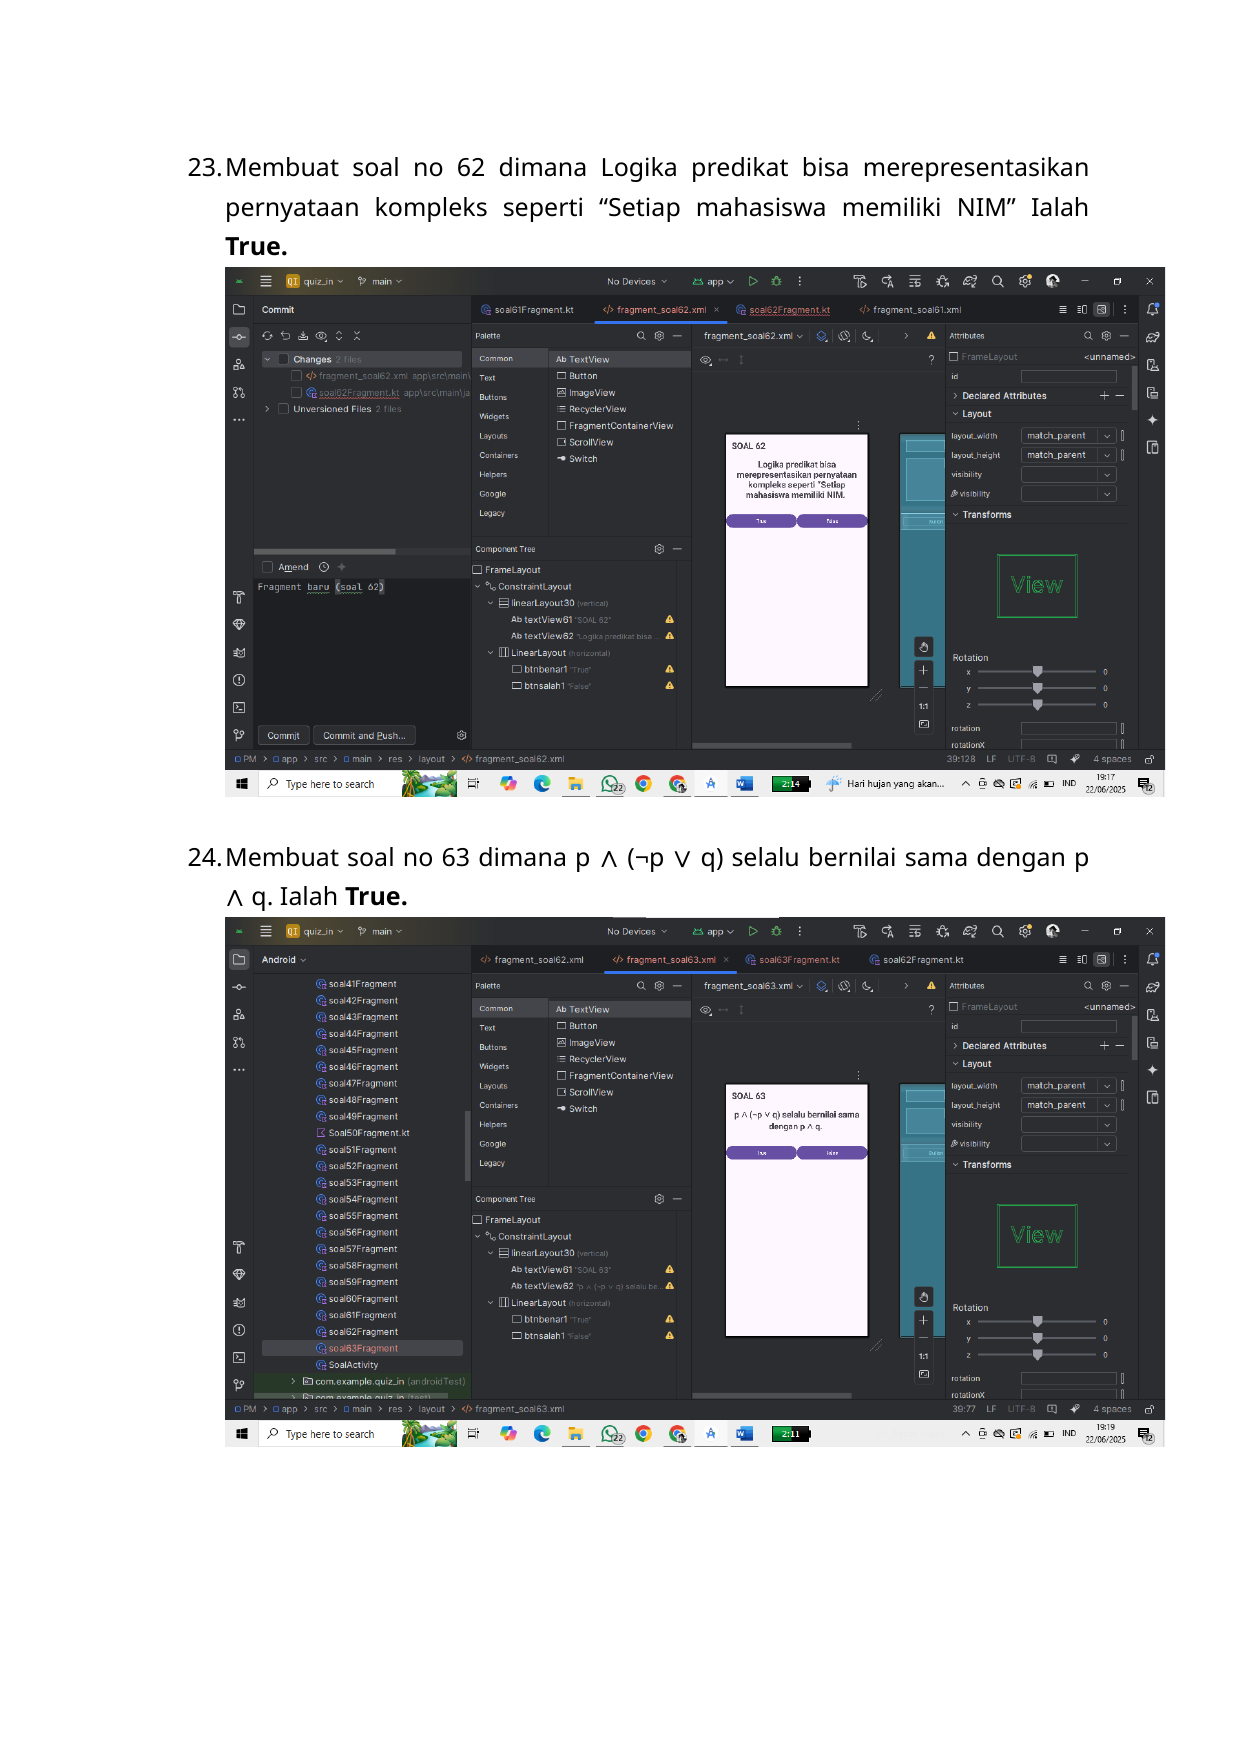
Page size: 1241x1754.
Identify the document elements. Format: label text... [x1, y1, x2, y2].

picture [225, 267, 1166, 797]
list Membuat soal no 62 dimana Logika predikat bisa merepresentasikan pernyataan kompleks seperti “Setiap mahasiswa memiliki NIM” Ialah True. [187, 150, 1090, 262]
picture [225, 917, 1166, 1447]
list Membuat soal no 63 dimana p ∧ (¬p ∨ q) selalu bernilai sama dengan p ∧ q. Ialah True. [187, 839, 1090, 913]
